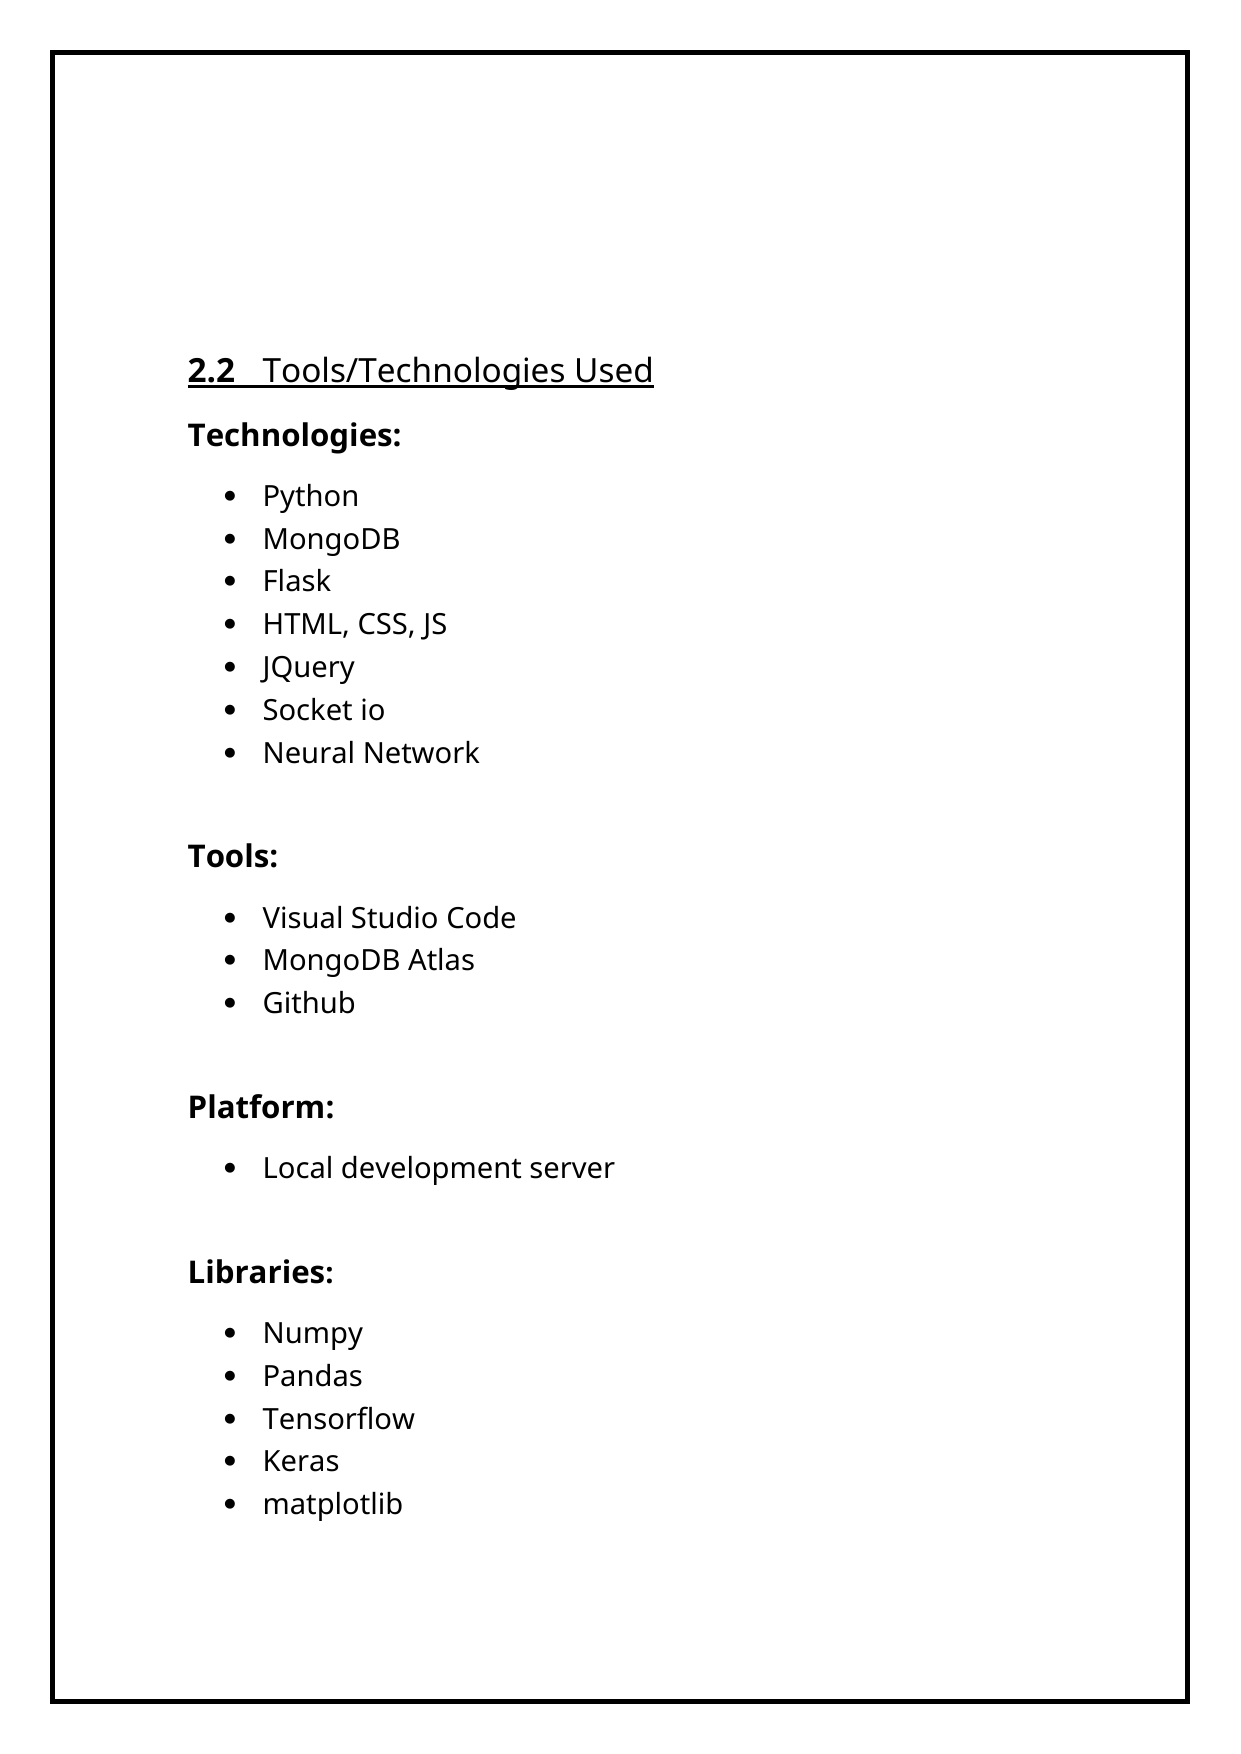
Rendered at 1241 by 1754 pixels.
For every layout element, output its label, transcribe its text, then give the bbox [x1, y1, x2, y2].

list Local development server [225, 1147, 1090, 1187]
list MongoDB Atlas [225, 940, 1090, 979]
text Technologies: [187, 412, 1090, 455]
list MongoDB [225, 518, 1090, 558]
list Keras [225, 1441, 1090, 1480]
text Platform: [187, 1085, 1090, 1127]
list Tools/Technologies Used [187, 347, 1090, 392]
list Neural Network [225, 732, 1090, 772]
list JQuery [225, 646, 1090, 686]
list Numpy [225, 1312, 1090, 1352]
text Tools: [187, 834, 1090, 877]
list HTML, CSS, JS [225, 603, 1090, 643]
list Pandas [225, 1355, 1090, 1395]
list matplotlib [225, 1483, 1090, 1523]
list Flask [225, 561, 1090, 600]
text Libraries: [187, 1250, 1090, 1292]
list Socket io [225, 689, 1090, 729]
list Visual Studio Code [225, 897, 1090, 937]
list Github [225, 982, 1090, 1022]
list Python [225, 475, 1090, 515]
list Tensorflow [225, 1398, 1090, 1438]
